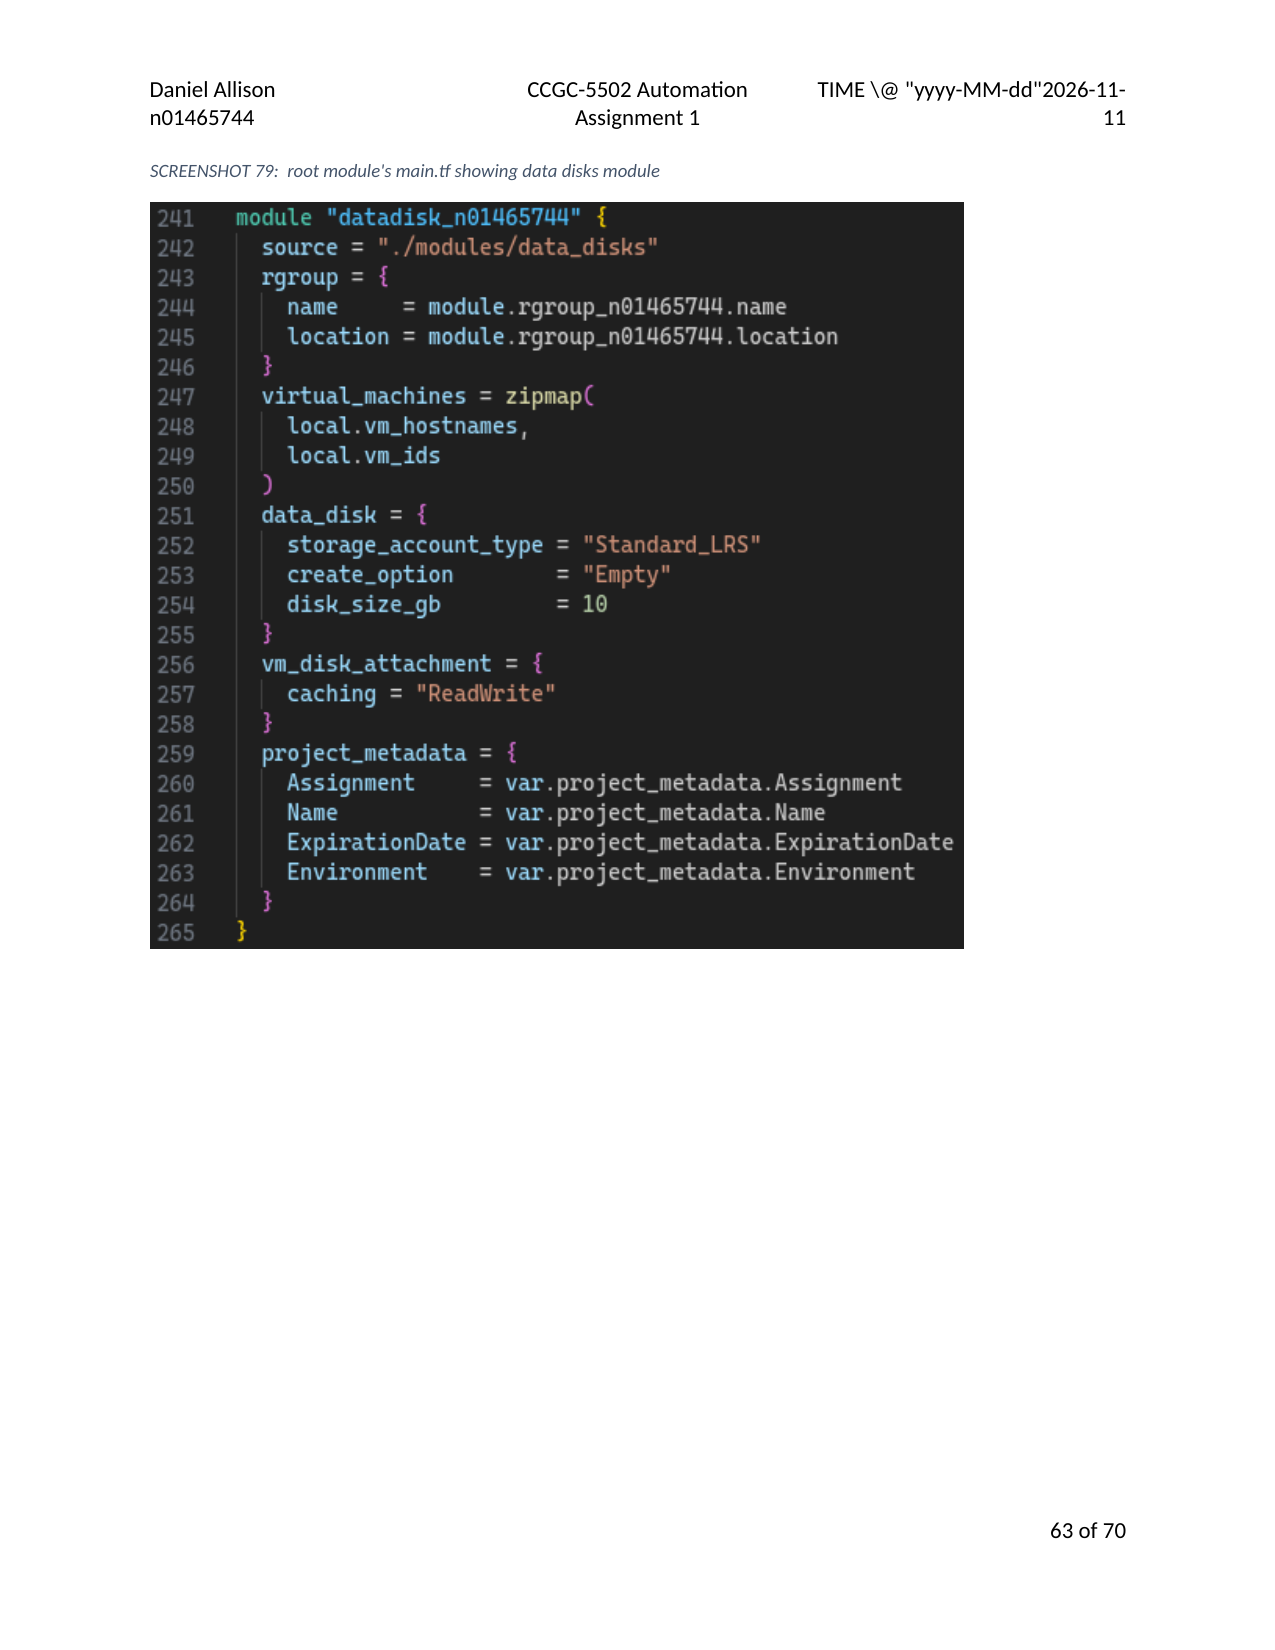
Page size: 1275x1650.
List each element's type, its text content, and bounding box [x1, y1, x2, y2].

text SCREENSHOT 79: root module's main.tf showing data disks module [150, 159, 1125, 182]
picture [150, 202, 964, 949]
